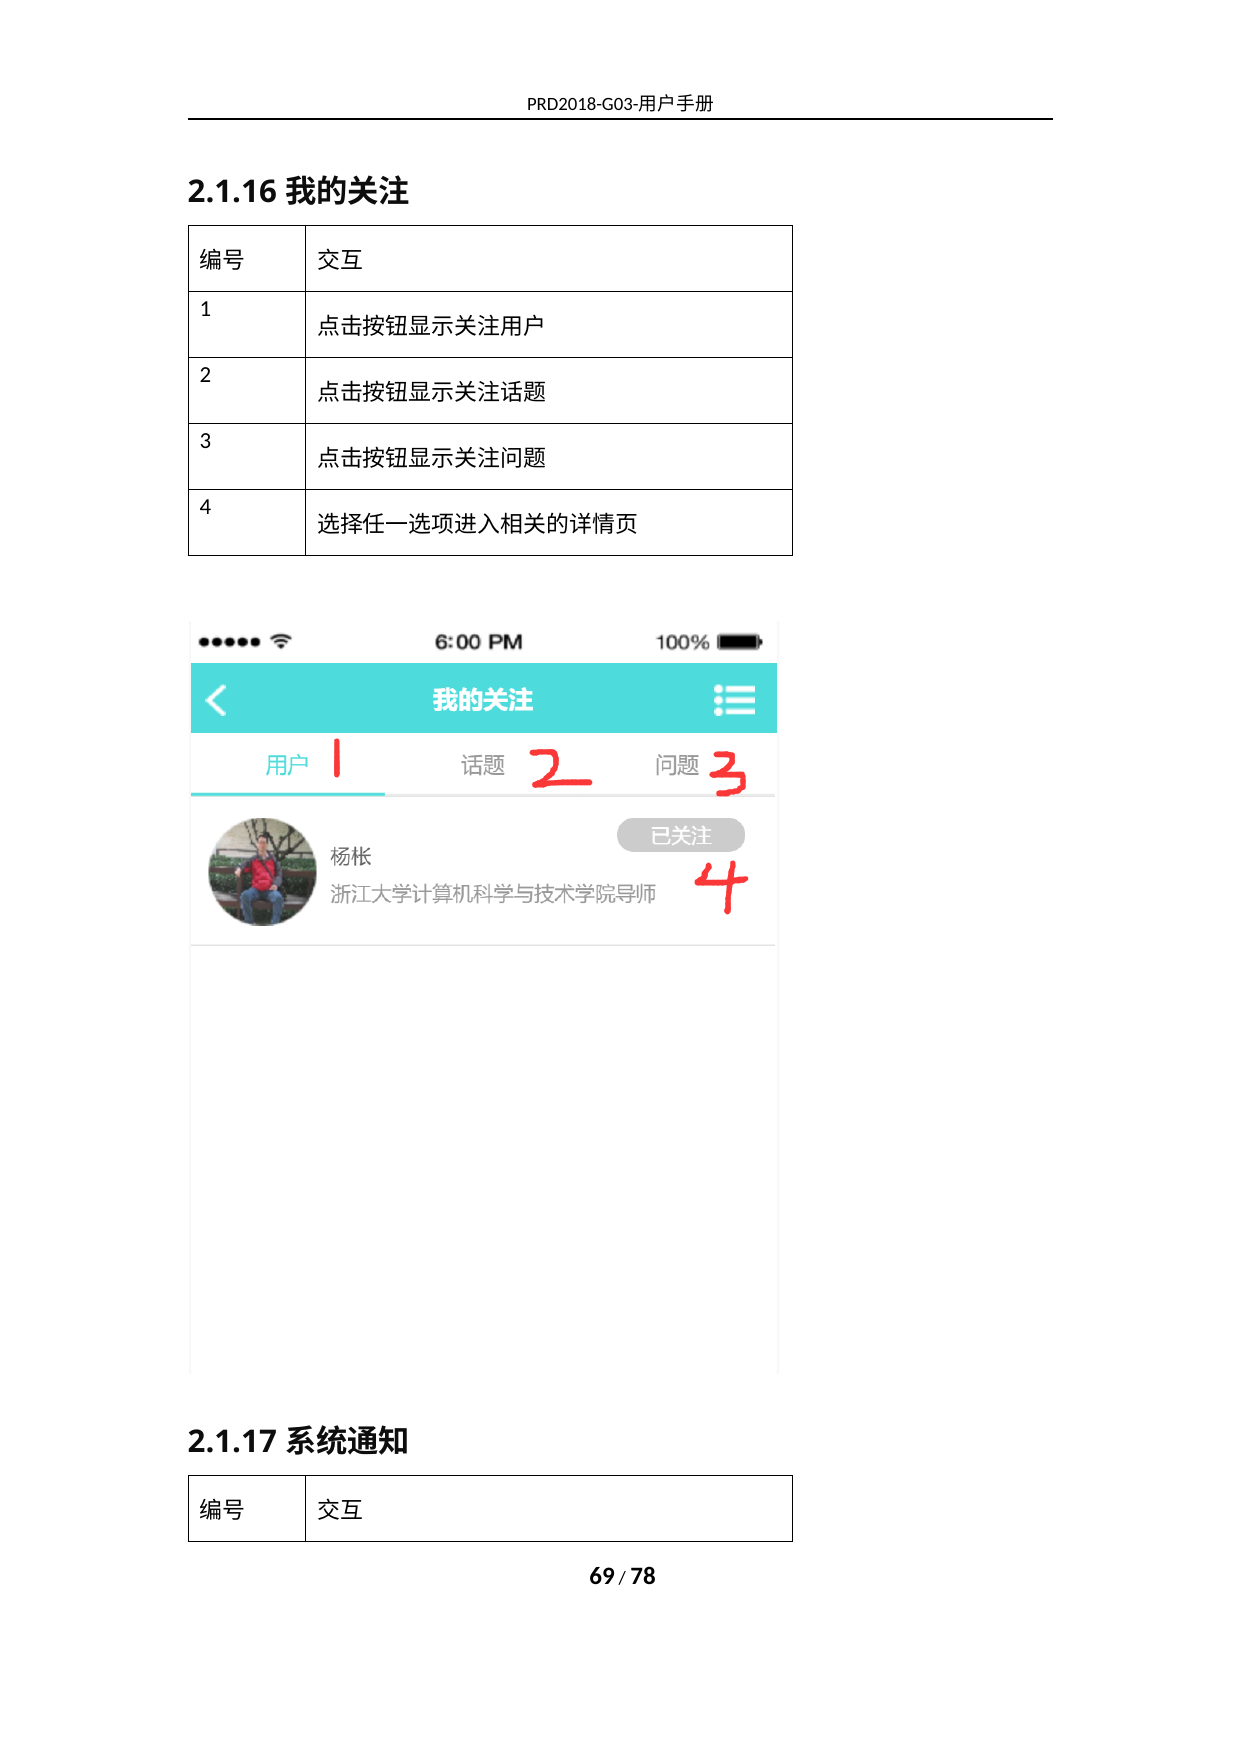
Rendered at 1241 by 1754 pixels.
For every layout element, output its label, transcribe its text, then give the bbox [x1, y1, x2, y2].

table_cell 点击按钮显示关注用户 [306, 292, 792, 357]
table_cell 4 [189, 490, 305, 555]
table_cell 点击按钮显示关注问题 [306, 424, 792, 489]
subtitle 2.1.17 系统通知 [187, 1406, 1053, 1471]
table_cell 2 [189, 358, 305, 423]
table_cell 1 [189, 292, 305, 357]
table_cell 3 [189, 424, 305, 489]
table_cell 选择任一选项进入相关的详情页 [306, 490, 792, 555]
table_header 交互 [306, 226, 792, 291]
subtitle 2.1.16 我的关注 [187, 156, 1053, 221]
table_header 编号 [189, 226, 305, 291]
table_header 编号 [189, 1476, 305, 1541]
table_cell 点击按钮显示关注话题 [306, 358, 792, 423]
table_header 交互 [306, 1476, 792, 1541]
picture [187, 621, 781, 1374]
